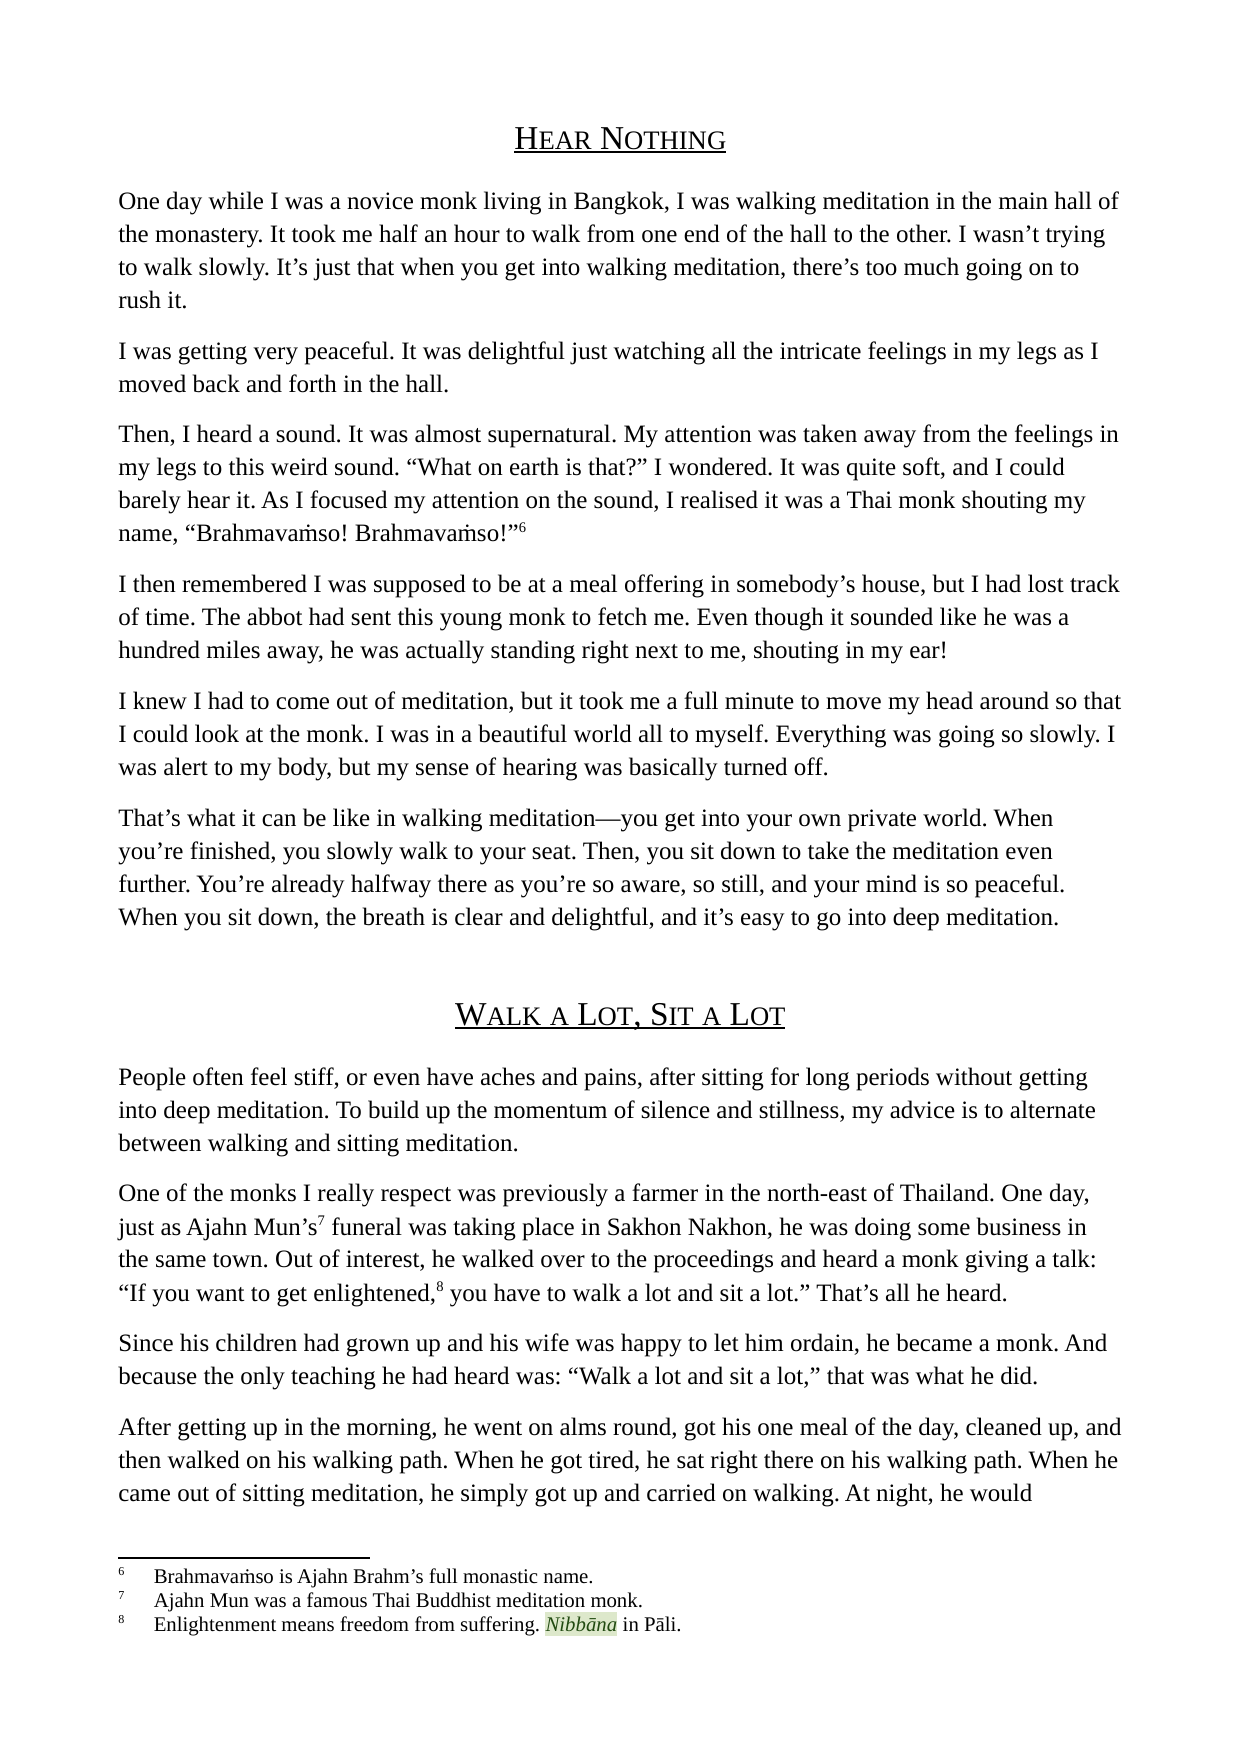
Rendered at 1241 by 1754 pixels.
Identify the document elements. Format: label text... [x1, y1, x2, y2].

text Then, I heard a sound. It was almost supernatural. My attention was taken away from the feelings in my legs to this weird sound. “What on earth is that?” I wondered. It was quite soft, and I could barely hear it. As I focused my attention on the sound, I realised it was a Thai monk shouting my name, “Brahmavaṁso! Brahmavaṁso!” [118, 419, 1122, 547]
text That’s what it can be like in walking meditation—you get into your own private world. When you’re finished, you slowly walk to your seat. Then, you sit down to take the meditation even further. You’re already halfway there as you’re so aware, so still, and your mind is so peaceful. When you sit down, the breath is clear and delightful, and it’s easy to go into deep meditation. [118, 803, 1122, 931]
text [118, 1412, 1122, 1507]
text People often feel stiff, or even have aches and pains, after sitting for long periods without getting into deep meditation. To build up the momentum of silence and stillness, my advice is to alternate between walking and sitting meditation. [118, 1062, 1122, 1157]
text Since his children had grown up and his wife was happy to let him ordain, he became a monk. And because the only teaching he had heard was: “Walk a lot and sit a lot,” that was what he did. [118, 1328, 1122, 1390]
text I knew I had to come out of meditation, but it took me a full minute to move my head around so that I could look at the monk. I was in a beautiful world all to myself. Everything was going so slowly. I was alert to my body, but my sense of hearing was basically turned off. [118, 686, 1122, 781]
text One of the monks I really respect was previously a farmer in the north-east of Thailand. One day, just as Ajahn Mun’s funeral was taking place in Sakhon Nakhon, he was doing some business in the same town. Out of interest, he walked over to the proceedings and heard a monk giving a talk: “If you want to get enlightened, you have to walk a lot and sit a lot.” That’s all he heard. [118, 1178, 1122, 1306]
text I then remembered I was supposed to be at a meal offering in somebody’s house, but I had lost track of time. The abbot had sent this young monk to fetch me. Even though it sounded like he was a hundred miles away, he was actually standing right next to me, shouting in my ear! [118, 569, 1122, 664]
text One day while I was a novice monk living in Bangkok, I was walking meditation in the main hall of the monastery. It took me half an hour to walk from one end of the hall to the other. I wasn’t trying to walk slowly. It’s just that when you get into walking meditation, there’s too much going on to rush it. [118, 186, 1122, 314]
text I was getting very peaceful. It was delightful just watching all the intricate feelings in my legs as I moved back and forth in the hall. [118, 336, 1122, 397]
text Hear Nothing [118, 118, 1122, 156]
text Walk a Lot, Sit a Lot [118, 994, 1122, 1032]
